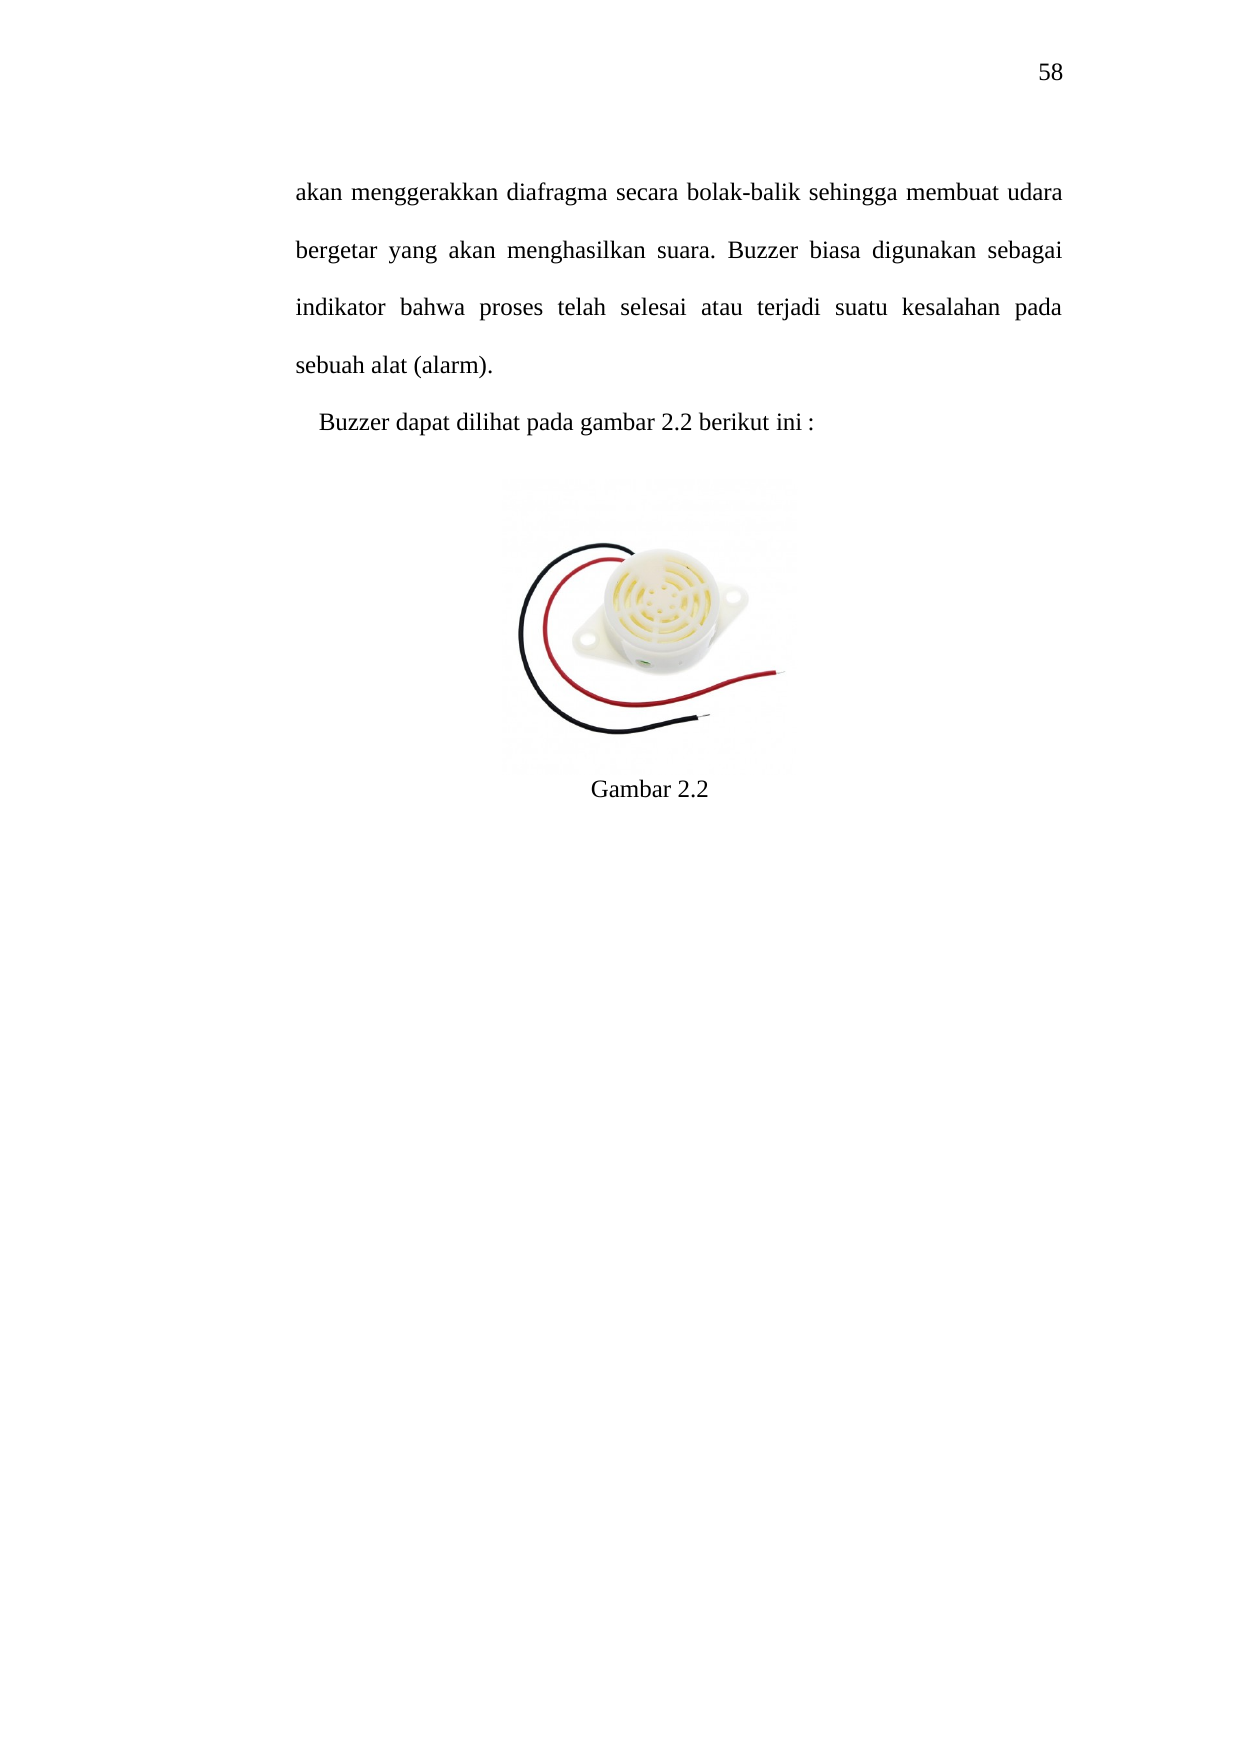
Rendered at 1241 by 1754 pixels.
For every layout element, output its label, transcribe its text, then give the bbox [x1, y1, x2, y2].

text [295, 177, 1063, 378]
picture [502, 479, 798, 775]
text Gambar 2.2 [236, 774, 1063, 803]
text Buzzer dapat dilihat pada gambar 2.2 berikut ini : [318, 407, 1063, 436]
